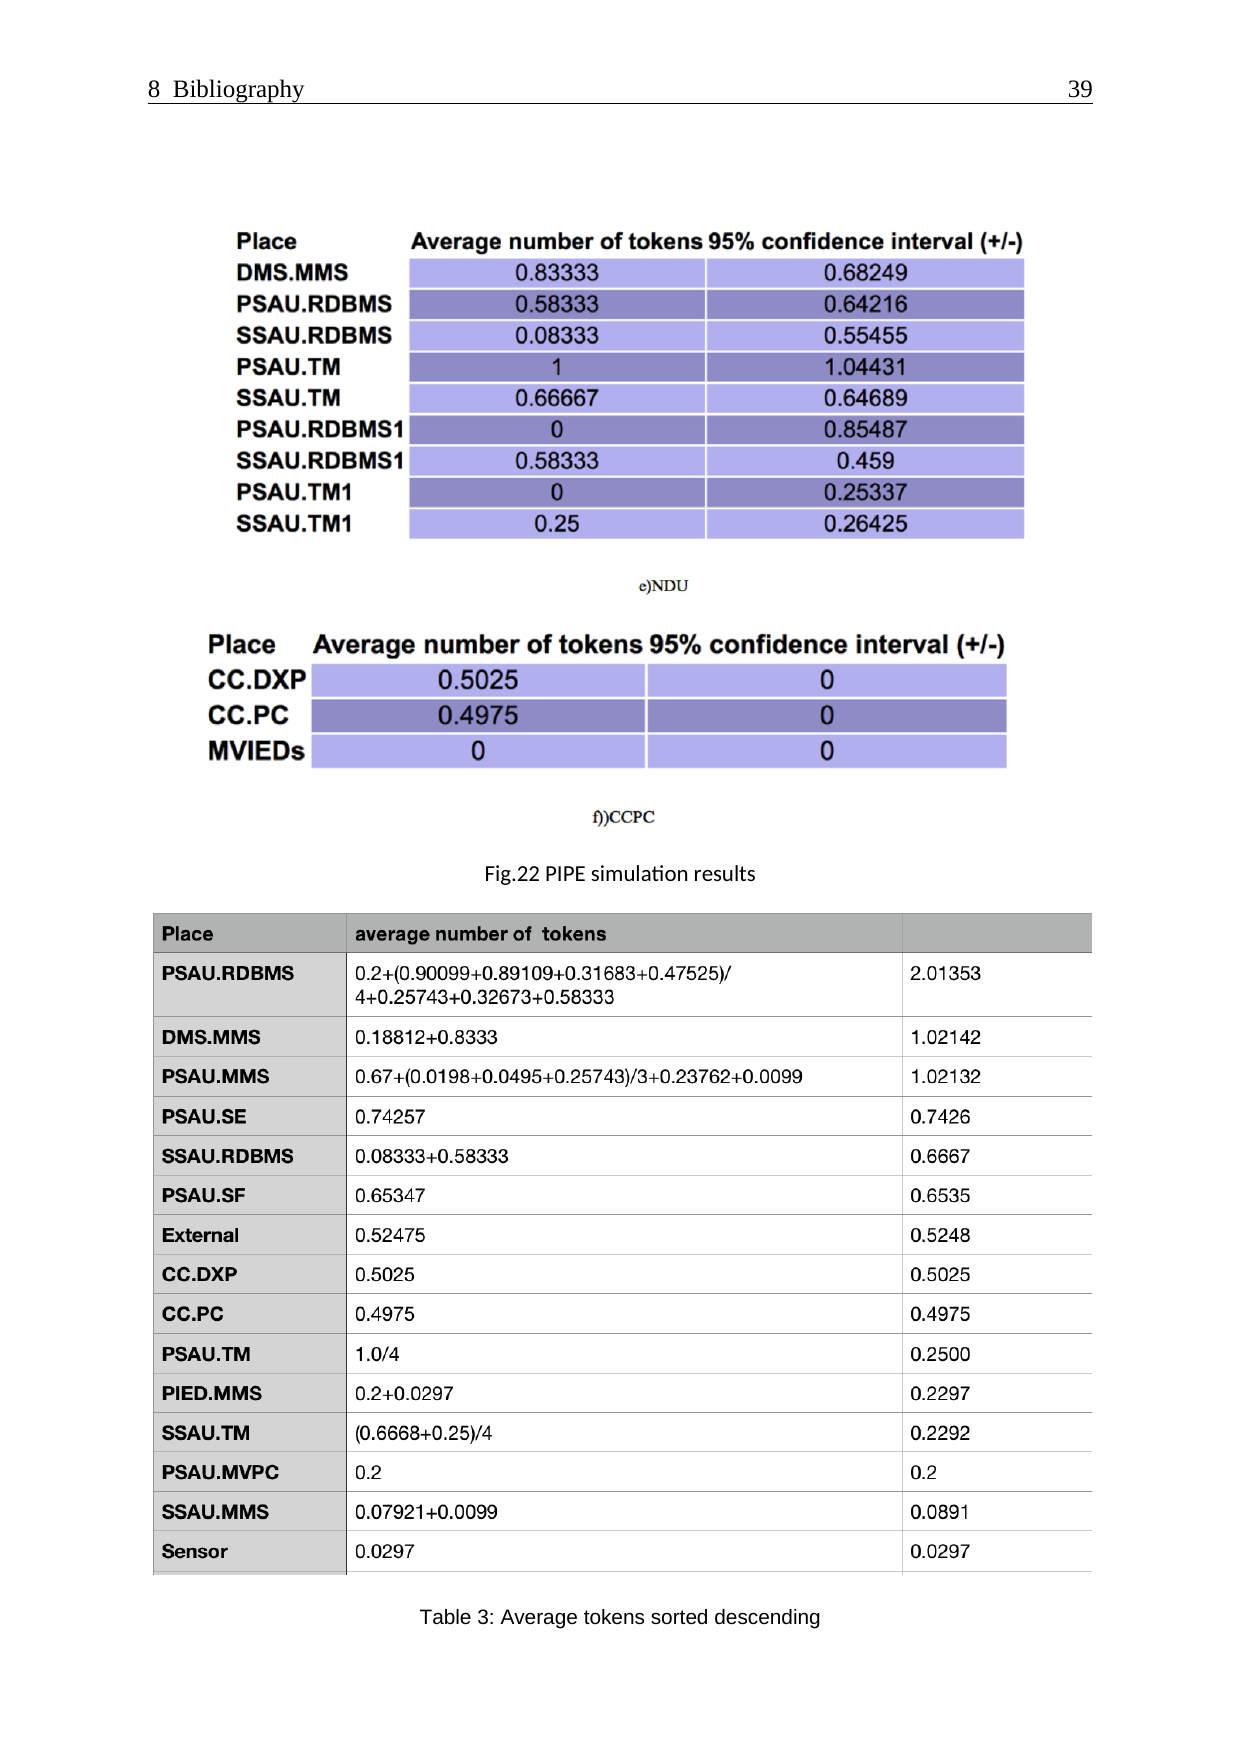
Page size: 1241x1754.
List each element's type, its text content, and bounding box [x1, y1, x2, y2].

text Table 3: Average tokens sorted descending [148, 1605, 1093, 1629]
text Fig.22 PIPE simulation results [148, 859, 1093, 887]
picture [148, 194, 1092, 833]
picture [148, 911, 1092, 1575]
